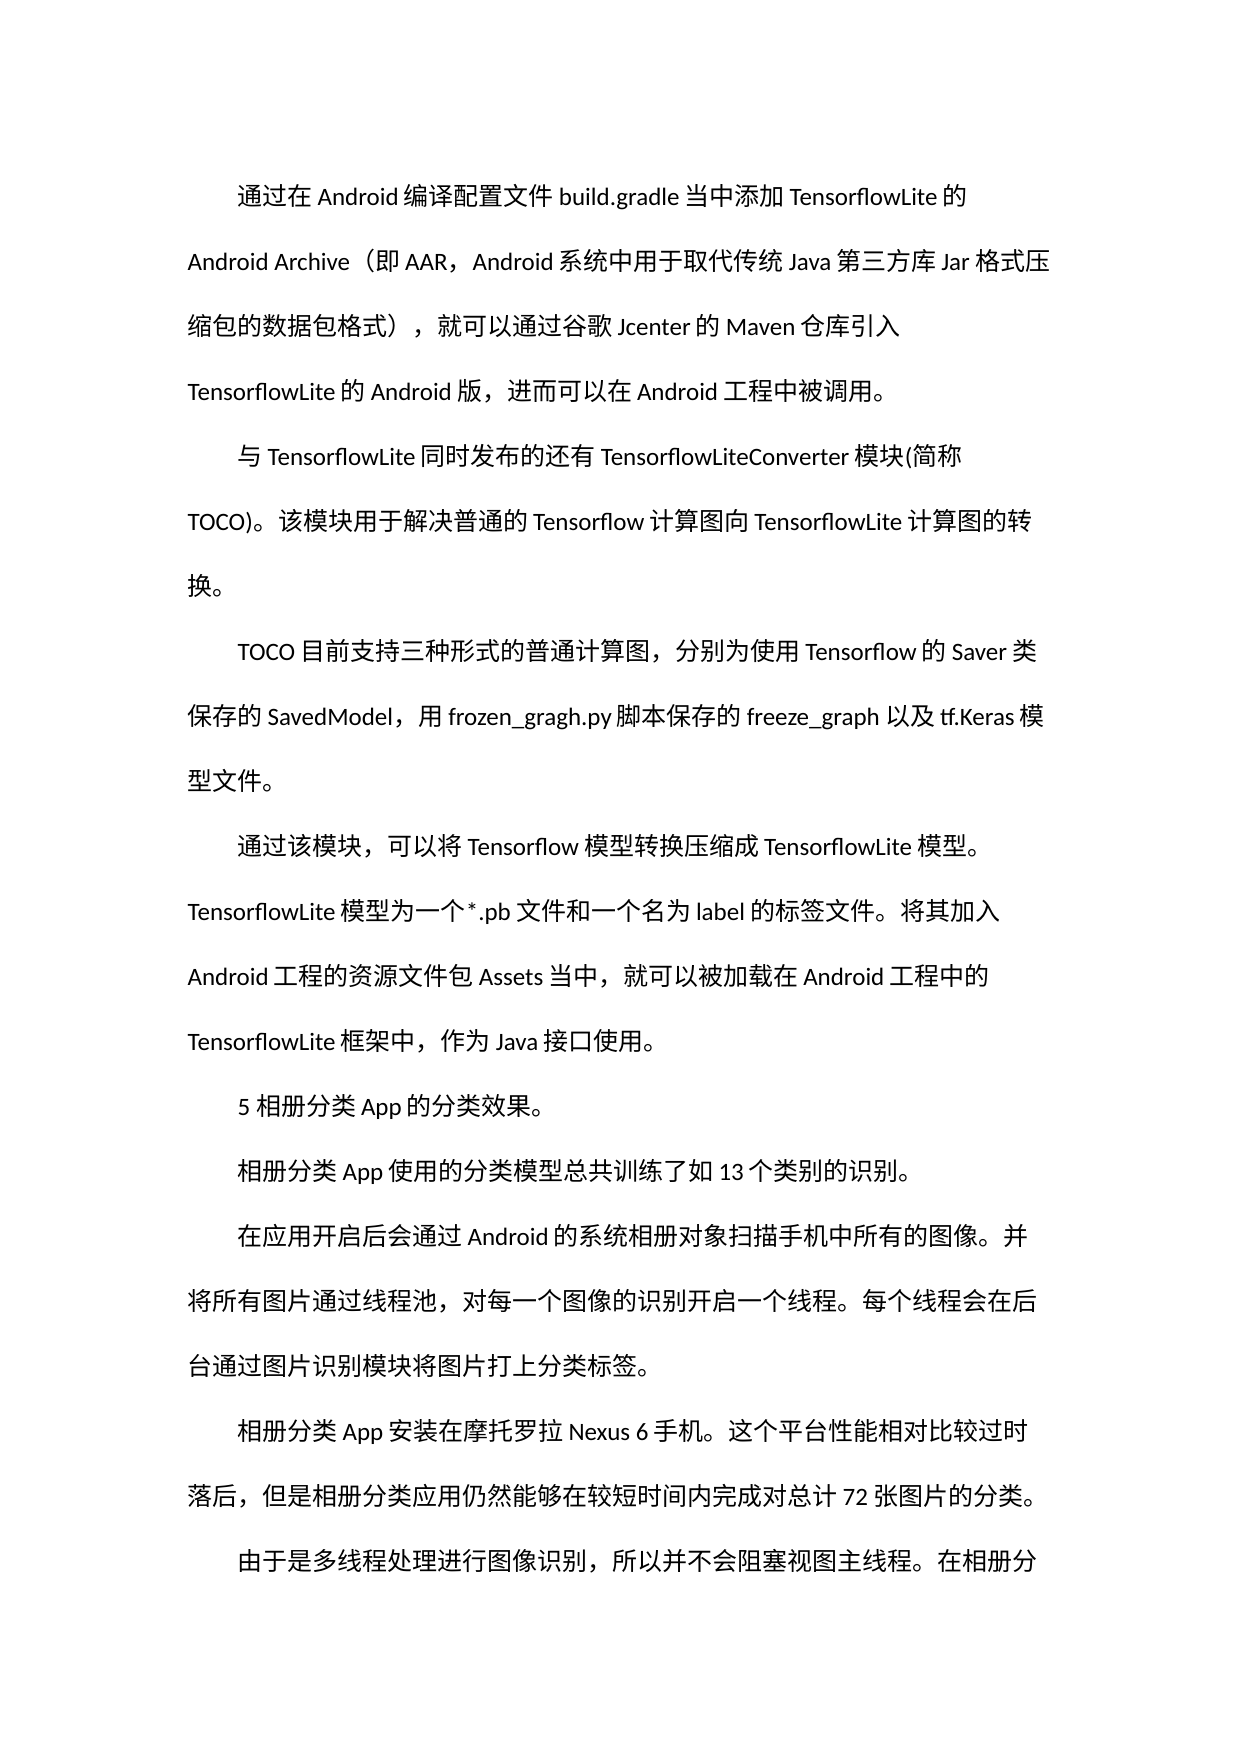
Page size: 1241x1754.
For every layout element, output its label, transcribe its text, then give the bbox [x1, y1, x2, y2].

text TOCO目前支持三种形式的普通计算图，分别为使用Tensorflow的Saver类保存的SavedModel，用frozen_gragh.py脚本保存的freeze_graph以及tf.Keras模型文件。 [187, 617, 1053, 812]
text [187, 1527, 1053, 1592]
text 相册分类App使用的分类模型总共训练了如13个类别的识别。 [187, 1137, 1053, 1202]
text 5 相册分类App的分类效果。 [187, 1072, 1053, 1137]
text 与TensorflowLite同时发布的还有TensorflowLiteConverter模块(简称TOCO)。该模块用于解决普通的Tensorflow计算图向TensorflowLite计算图的转换。 [187, 422, 1053, 617]
text 通过在Android编译配置文件build.gradle当中添加TensorflowLite的Android Archive（即AAR，Android系统中用于取代传统Java第三方库Jar格式压缩包的数据包格式），就可以通过谷歌Jcenter的Maven仓库引入TensorflowLite的Android版，进而可以在Android工程中被调用。 [187, 162, 1053, 422]
text 在应用开启后会通过Android的系统相册对象扫描手机中所有的图像。并将所有图片通过线程池，对每一个图像的识别开启一个线程。每个线程会在后台通过图片识别模块将图片打上分类标签。 [187, 1202, 1053, 1397]
text 相册分类App安装在摩托罗拉Nexus 6手机。这个平台性能相对比较过时落后，但是相册分类应用仍然能够在较短时间内完成对总计72张图片的分类。 [187, 1397, 1053, 1527]
text 通过该模块，可以将Tensorflow模型转换压缩成TensorflowLite模型。TensorflowLite模型为一个*.pb文件和一个名为label的标签文件。将其加入Android工程的资源文件包Assets当中，就可以被加载在Android工程中的TensorflowLite框架中，作为Java接口使用。 [187, 812, 1053, 1072]
